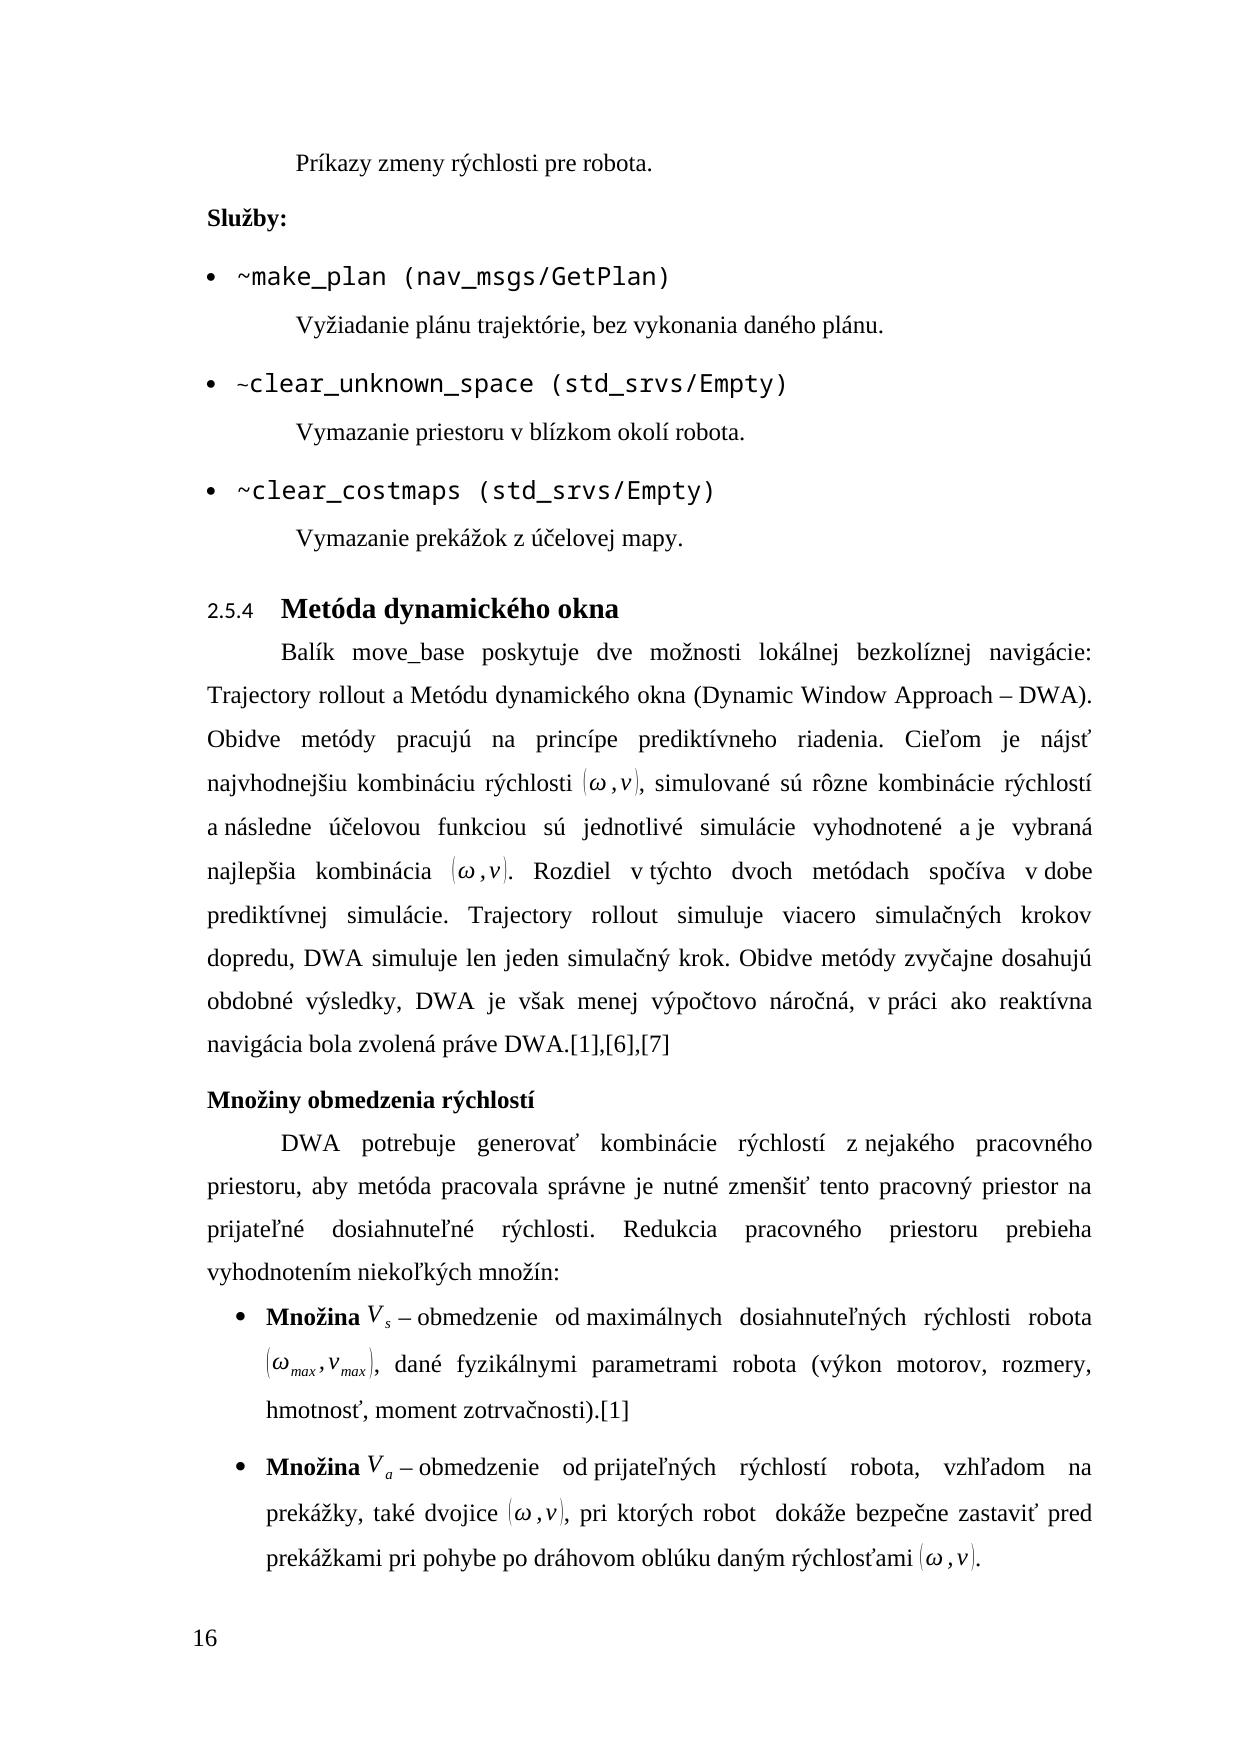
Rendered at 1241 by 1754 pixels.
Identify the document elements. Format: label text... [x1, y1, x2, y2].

text Balík move_base poskytuje dve možnosti lokálnej bezkolíznej navigácie: Trajectory rollout a Metódu dynamického okna (Dynamic Window Approach – DWA). Obidve metódy pracujú na princípe prediktívneho riadenia. Cieľom je nájsť najvhodnejšiu kombináciu rýchlosti , simulované sú rôzne kombinácie rýchlostí a následne účelovou funkciou sú jednotlivé simulácie vyhodnotené a je vybraná najlepšia kombinácia . Rozdiel v týchto dvoch metódach spočíva v dobe prediktívnej simulácie. Trajectory rollout simuluje viacero simulačných krokov dopredu, DWA simuluje len jeden simulačný krok. Obidve metódy zvyčajne dosahujú obdobné výsledky, DWA je však menej výpočtovo náročná, v práci ako reaktívna navigácia bola zvolená práve DWA.[1],[6],[7] [207, 637, 1092, 1058]
text Množina – obmedzenie od prijateľných rýchlostí robota, vzhľadom na prekážky, také dvojice , pri ktorých robot dokáže bezpečne zastaviť pred prekážkami pri pohybe po dráhovom oblúku daným rýchlosťami . [236, 1451, 1092, 1572]
text Vyžiadanie plánu trajektórie, bez vykonania daného plánu. [295, 310, 1092, 339]
text Množiny obmedzenia rýchlostí [207, 1085, 1092, 1114]
text Služby: [207, 203, 1092, 232]
text DWA potrebuje generovať kombinácie rýchlostí z nejakého pracovného priestoru, aby metóda pracovala správne je nutné zmenšiť tento pracovný priestor na prijateľné dosiahnuteľné rýchlosti. Redukcia pracovného priestoru prebieha vyhodnotením niekoľkých množín: [207, 1128, 1092, 1286]
text Vymazanie priestoru v blízkom okolí robota. [295, 417, 1092, 445]
text ~clear_costmaps (std_srvs/Empty) [207, 472, 1092, 506]
text ~clear_unknown_space (std_srvs/Empty) [207, 366, 1092, 400]
text Množina – obmedzenie od maximálnych dosiahnuteľných rýchlosti robota , dané fyzikálnymi parametrami robota (výkon motorov, rozmery, hmotnosť, moment zotrvačnosti).[1] [236, 1301, 1092, 1424]
text Vymazanie prekážok z účelovej mapy. [295, 523, 1092, 552]
subtitle Metóda dynamického okna [207, 591, 1092, 625]
text ~make_plan (nav_msgs/GetPlan) [207, 259, 1092, 293]
text Príkazy zmeny rýchlosti pre robota. [295, 148, 1092, 176]
